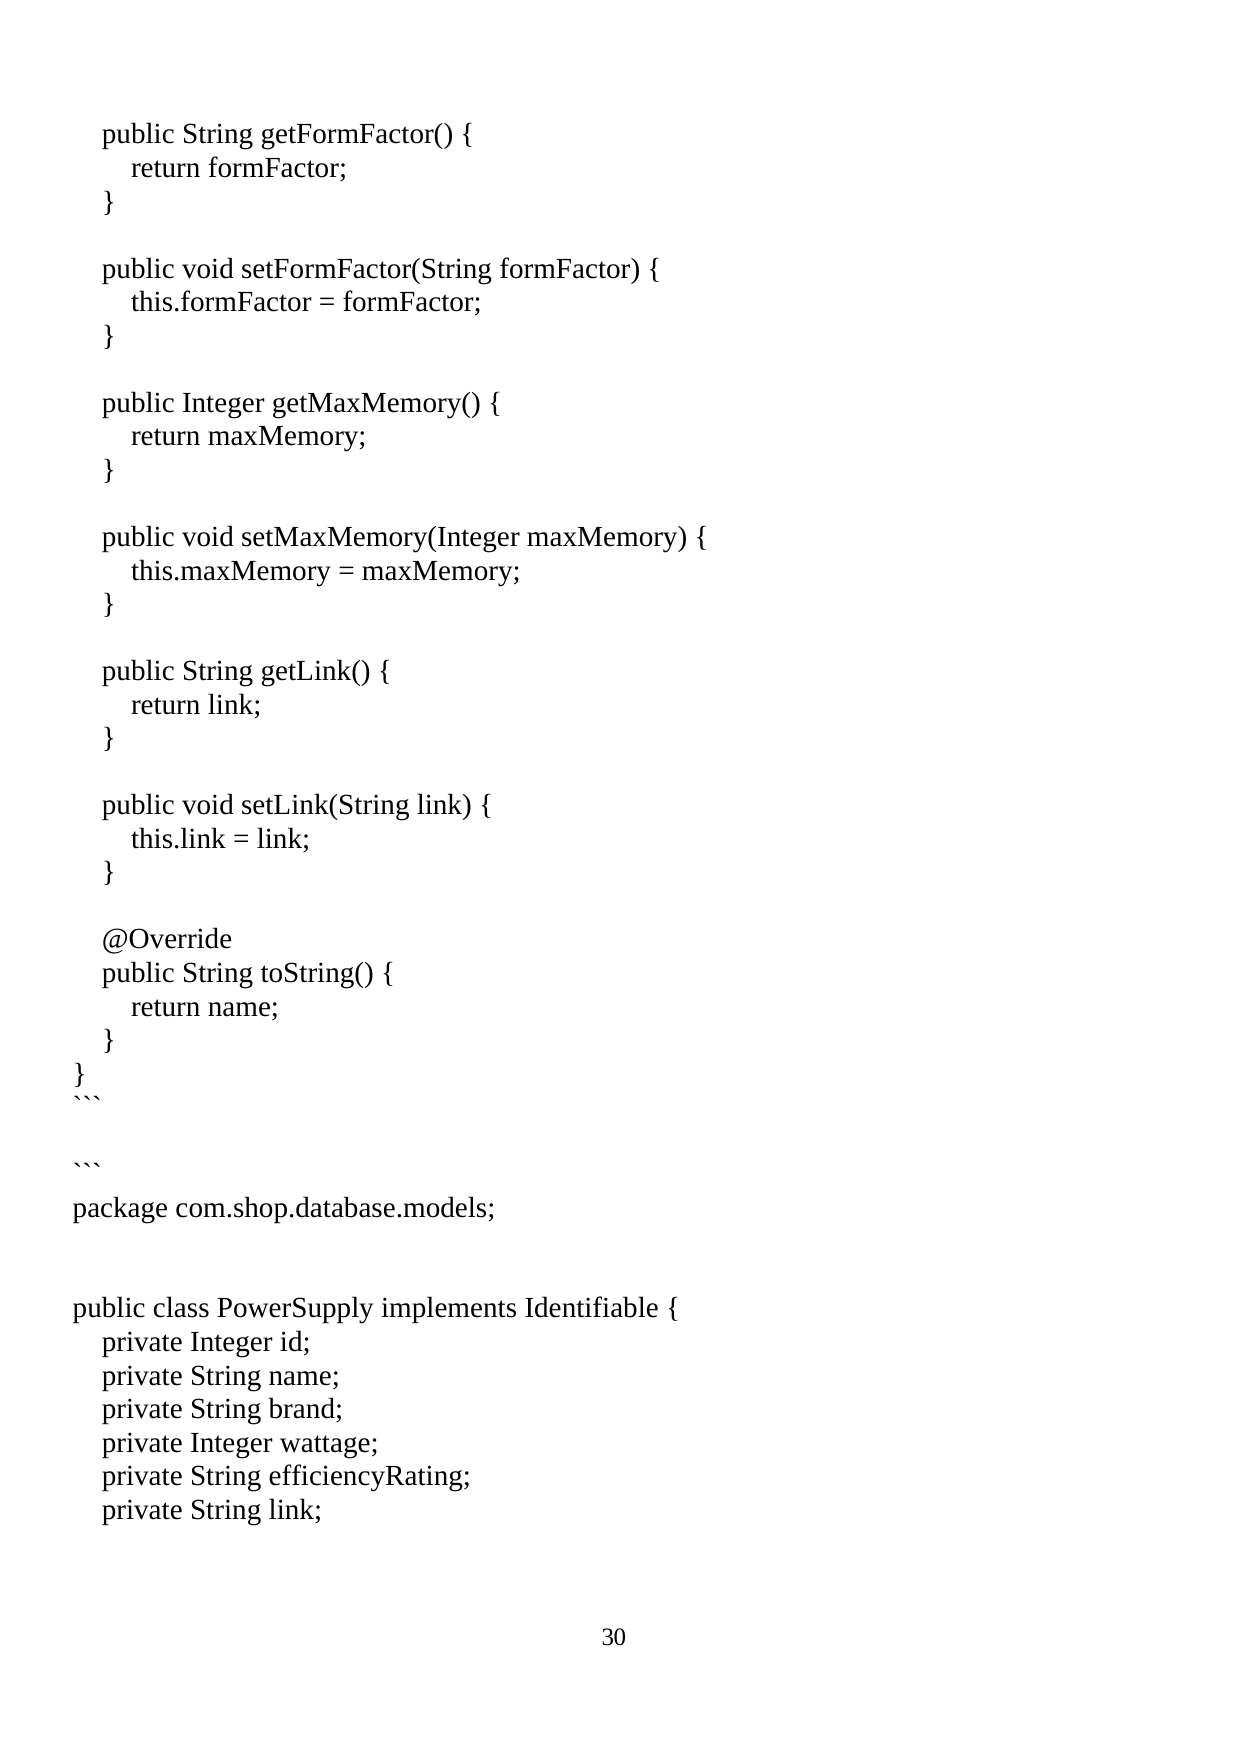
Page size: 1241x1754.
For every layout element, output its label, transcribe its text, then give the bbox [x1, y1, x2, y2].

text this.formFactor = formFactor; [72, 284, 1192, 318]
text public Integer getMaxMemory() { [72, 385, 1192, 418]
text private String name; [72, 1358, 1192, 1391]
text public void setMaxMemory(Integer maxMemory) { [72, 519, 1192, 553]
text private Integer id; [72, 1324, 1192, 1358]
text this.link = link; [72, 821, 1192, 854]
text } [72, 452, 1192, 486]
text public void setLink(String link) { [72, 787, 1192, 821]
text public String getLink() { [72, 653, 1192, 687]
text this.maxMemory = maxMemory; [72, 553, 1192, 586]
text return maxMemory; [72, 418, 1192, 452]
text private String efficiencyRating; [72, 1458, 1192, 1492]
text public String toString() { [72, 955, 1192, 989]
text return link; [72, 687, 1192, 720]
text @Override [72, 922, 1192, 955]
text private String link; [72, 1492, 1192, 1525]
text return name; [72, 989, 1192, 1022]
text } [72, 854, 1192, 888]
text } [72, 1056, 1192, 1089]
text public void setFormFactor(String formFactor) { [72, 251, 1192, 284]
text } [72, 586, 1192, 620]
text ``` [72, 1089, 1192, 1123]
text private Integer wattage; [72, 1425, 1192, 1458]
text } [72, 184, 1192, 217]
text public String getFormFactor() { [72, 117, 1192, 150]
text } [72, 318, 1192, 351]
text } [72, 1022, 1192, 1056]
text } [72, 720, 1192, 754]
text private String brand; [72, 1391, 1192, 1425]
text package com.shop.database.models; [72, 1190, 1192, 1223]
text return formFactor; [72, 150, 1192, 184]
text ``` [72, 1156, 1192, 1190]
text public class PowerSupply implements Identifiable { [72, 1291, 1192, 1324]
